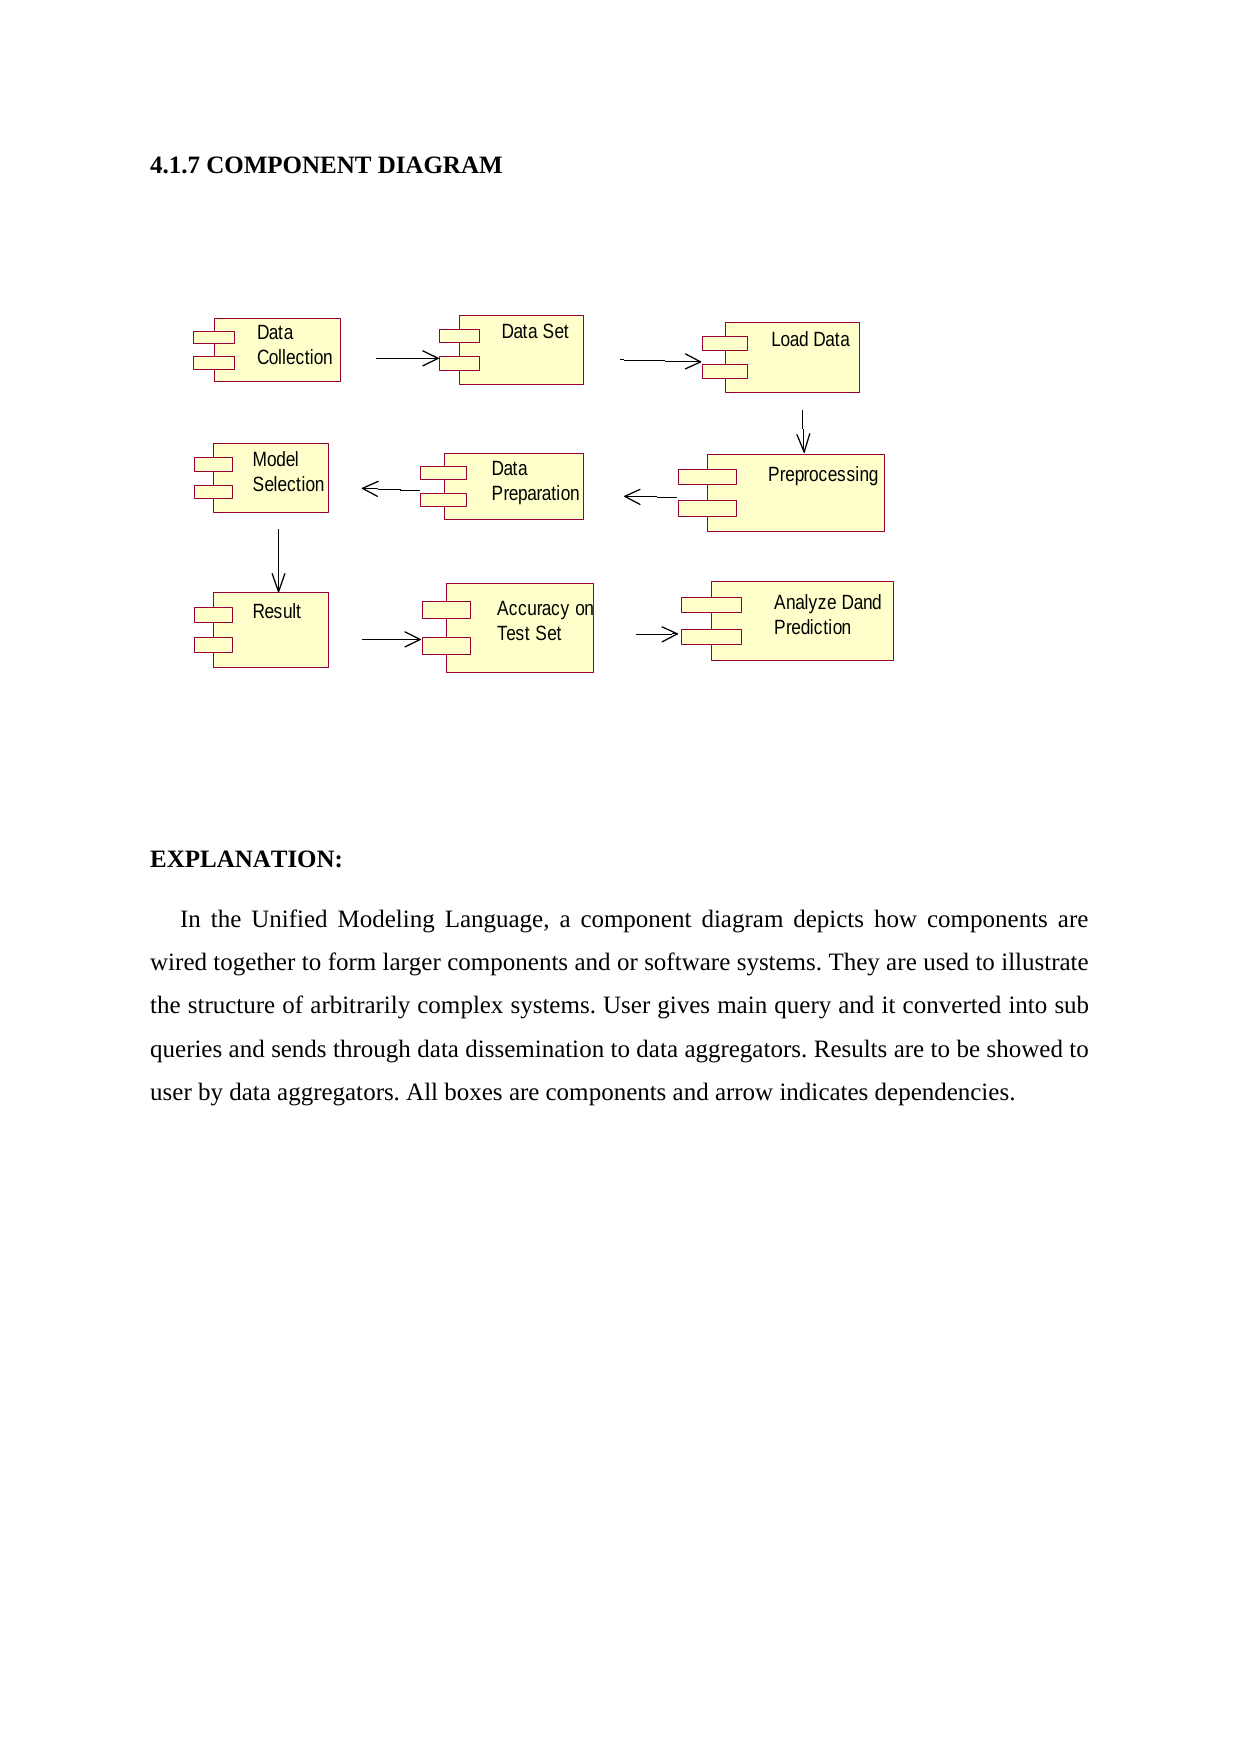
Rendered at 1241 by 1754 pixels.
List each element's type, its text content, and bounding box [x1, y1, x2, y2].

text In the Unified Modeling Language, a component diagram depicts how components are wired together to form larger components and or software systems. They are used to illustrate the structure of arbitrarily complex systems. User gives main query and it converted into sub queries and sends through data dissemination to data aggregators. Results are to be showed to user by data aggregators. All boxes are components and arrow indicates dependencies. [150, 904, 1090, 1106]
text 4.1.7 COMPONENT DIAGRAM [150, 150, 1090, 179]
text EXPLANATION: [150, 844, 1090, 873]
